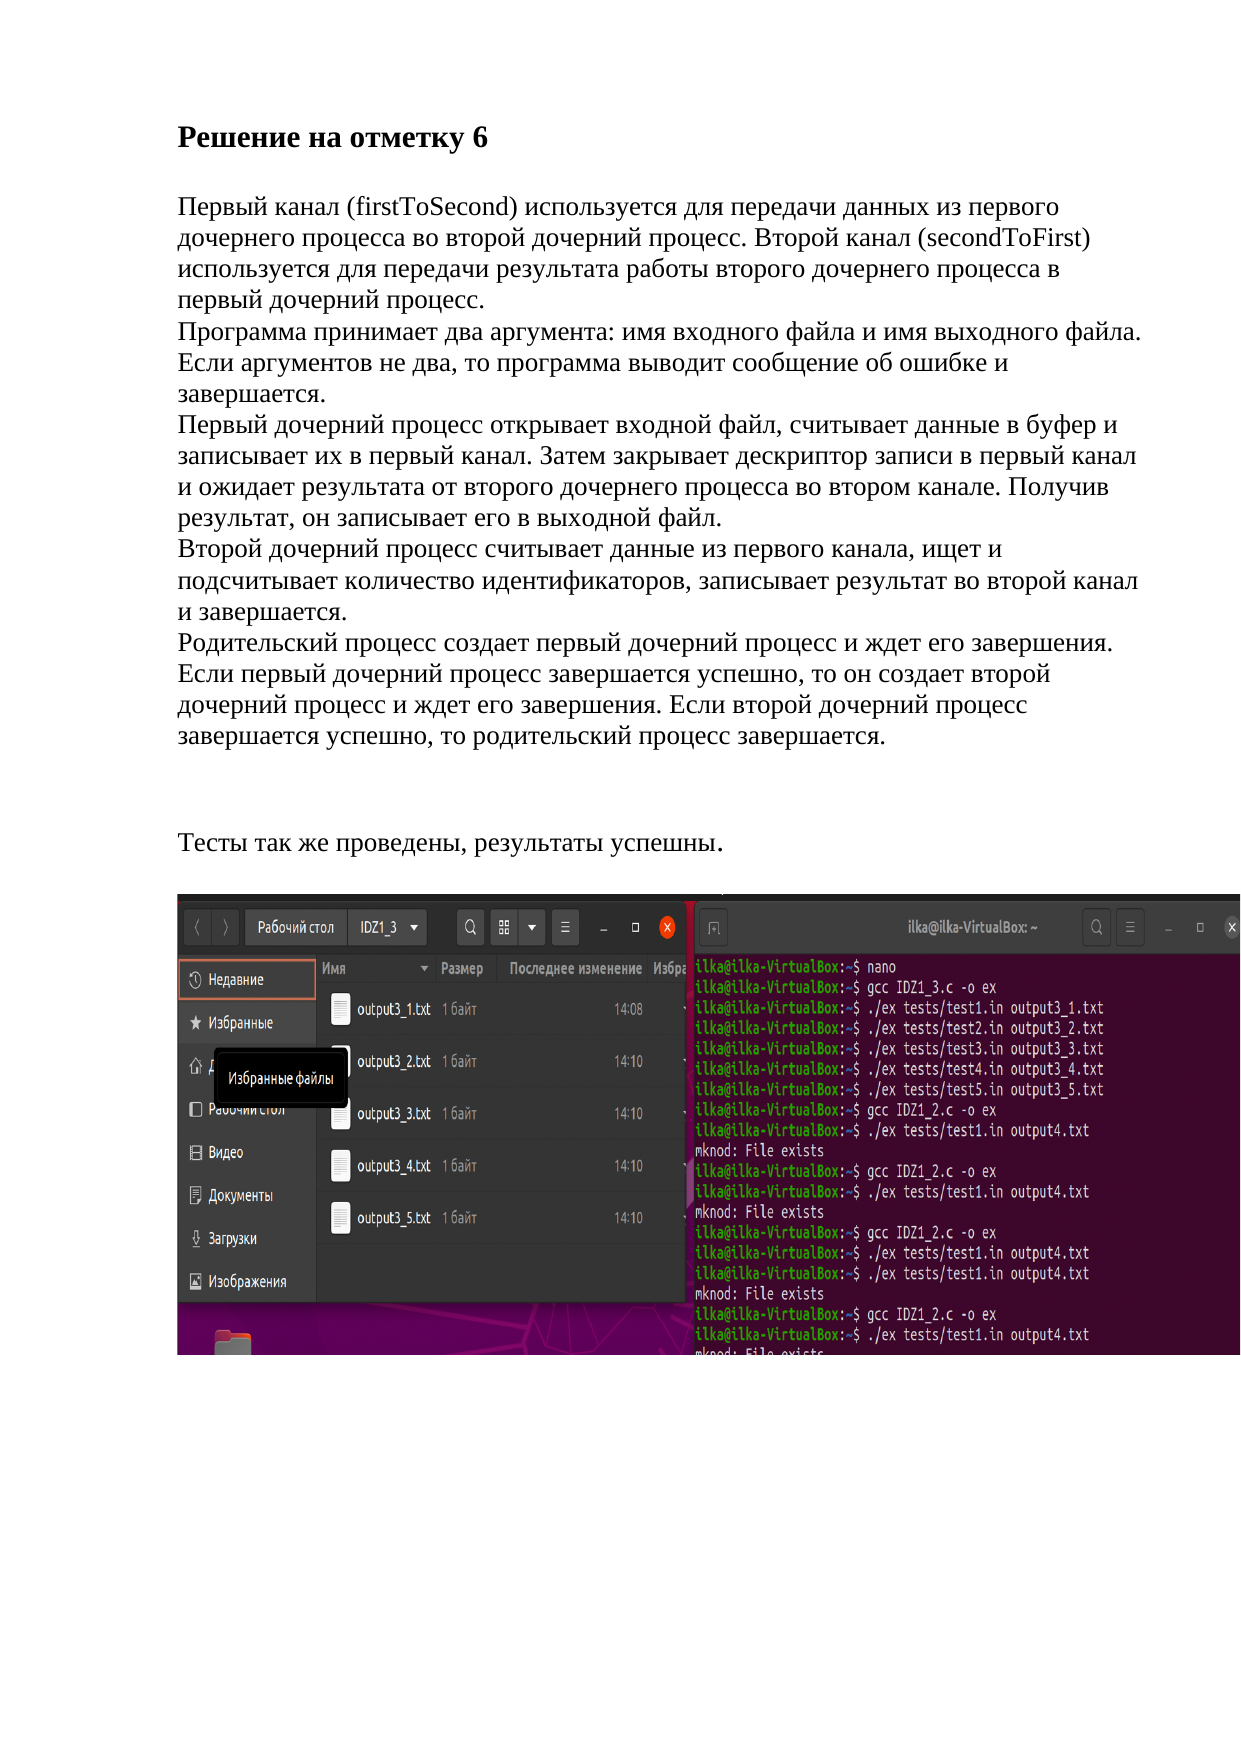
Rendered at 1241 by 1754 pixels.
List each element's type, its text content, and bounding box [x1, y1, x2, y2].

text Второй дочерний процесс считывает данные из первого канала, ищет и подсчитывает количество идентификаторов, записывает результат во второй канал и завершается. [177, 533, 1152, 626]
text Тесты так же проведены, результаты успешны. [177, 822, 1152, 858]
text Программа принимает два аргумента: имя входного файла и имя выходного файла. Если аргументов не два, то программа выводит сообщение об ошибке и завершается. [177, 314, 1152, 408]
text Решение на отметку 6 [177, 118, 1152, 154]
picture [177, 894, 1241, 1355]
text Первый дочерний процесс открывает входной файл, считывает данные в буфер и записывает их в первый канал. Затем закрывает дескриптор записи в первый канал и ожидает результата от второго дочернего процесса во втором канале. Получив результат, он записывает его в выходной файл. [177, 408, 1152, 533]
text Первый канал (firstToSecond) используется для передачи данных из первого дочернего процесса во второй дочерний процесс. Второй канал (secondToFirst) используется для передачи результата работы второго дочернего процесса в первый дочерний процесс. [177, 190, 1152, 314]
text Родительский процесс создает первый дочерний процесс и ждет его завершения. Если первый дочерний процесс завершается успешно, то он создает второй дочерний процесс и ждет его завершения. Если второй дочерний процесс завершается успешно, то родительский процесс завершается. [177, 626, 1152, 751]
